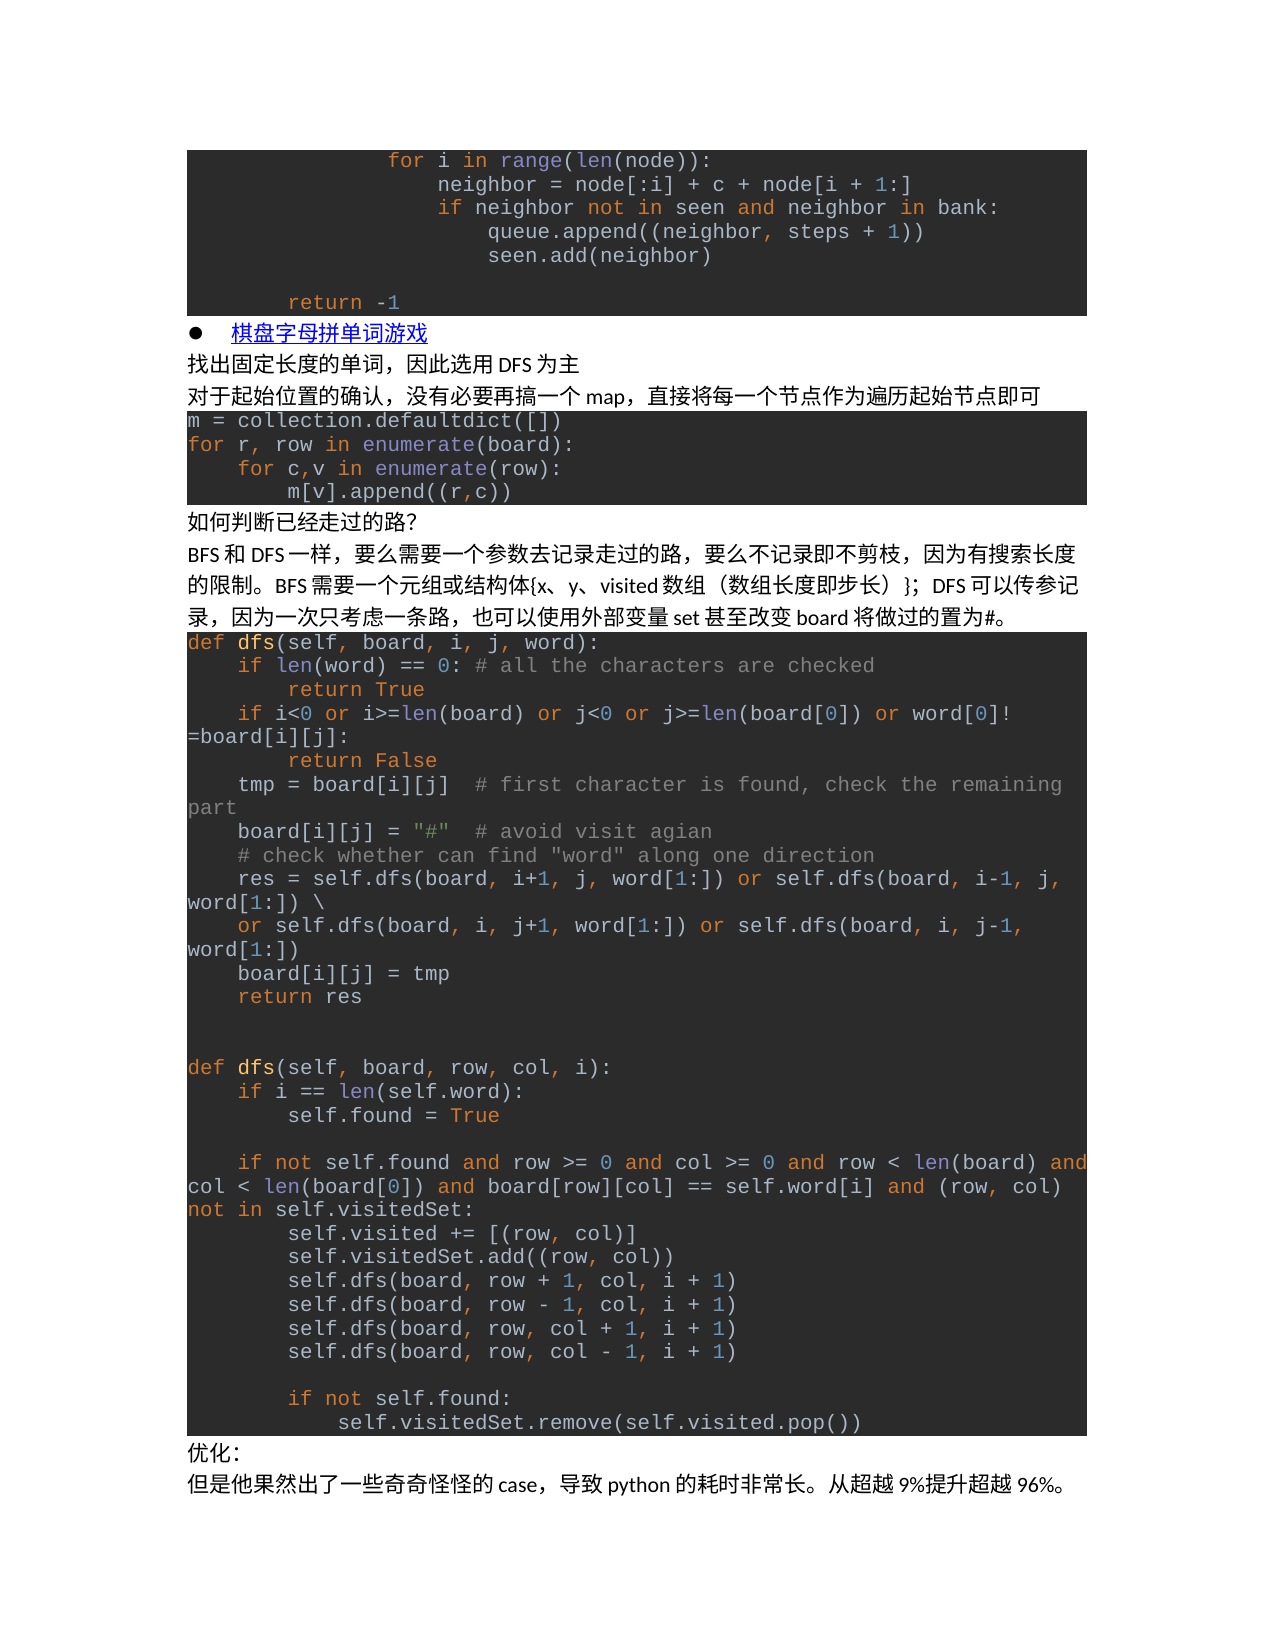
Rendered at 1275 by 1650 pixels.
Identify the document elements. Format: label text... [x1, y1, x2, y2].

text 找出固定长度的单词，因此选用DFS为主 [187, 347, 1087, 379]
text 如何判断已经走过的路？ [187, 505, 1087, 537]
list 棋盘字母拼单词游戏 [187, 316, 1087, 347]
text BFS 和DFS一样，要么需要一个参数去记录走过的路，要么不记录即不剪枝，因为有搜索长度的限制。BFS需要一个元组或结构体{x、y、visited数组（数组长度即步长）}；DFS可以传参记录，因为一次只考虑一条路，也可以使用外部变量set甚至改变board将做过的置为#。 [187, 537, 1087, 632]
text 优化： [187, 1436, 1087, 1467]
text 但是他果然出了一些奇奇怪怪的case，导致python的耗时非常长。从超越9%提升超越96%。 [187, 1467, 1087, 1499]
text def dfs(self, board, row, col, i): if i == len(self.word): self.found = True if not self.found and row >= 0 and col >= 0 and row < len(board) and col < len(board[0]) and board[row][col] == self.word[i] and (row, col) not in self.visitedSet: self.visited += [(row, col)] self.visitedSet.add((row, col)) self.dfs(board, row + 1, col, i + 1) self.dfs(board, row - 1, col, i + 1) self.dfs(board, row, col + 1, i + 1) self.dfs(board, row, col - 1, i + 1) if not self.found: self.visitedSet.remove(self.visited.pop()) [187, 1057, 1087, 1436]
text def dfs(self, board, i, j, word): if len(word) == 0: # all the characters are checked return True if i<0 or i>=len(board) or j<0 or j>=len(board[0]) or word[0]!=board[i][j]: return False tmp = board[i][j] # first character is found, check the remaining part board[i][j] = "#" # avoid visit agian # check whether can find "word" along one direction res = self.dfs(board, i+1, j, word[1:]) or self.dfs(board, i-1, j, word[1:]) \ or self.dfs(board, i, j+1, word[1:]) or self.dfs(board, i, j-1, word[1:]) board[i][j] = tmp return res [187, 632, 1087, 1010]
text 对于起始位置的确认，没有必要再搞一个map，直接将每一个节点作为遍历起始节点即可 [187, 379, 1087, 411]
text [187, 150, 1087, 316]
text m = collection.defaultdict([]) for r, row in enumerate(board): for c,v in enumerate(row): m[v].append((r,c)) [187, 411, 1087, 505]
